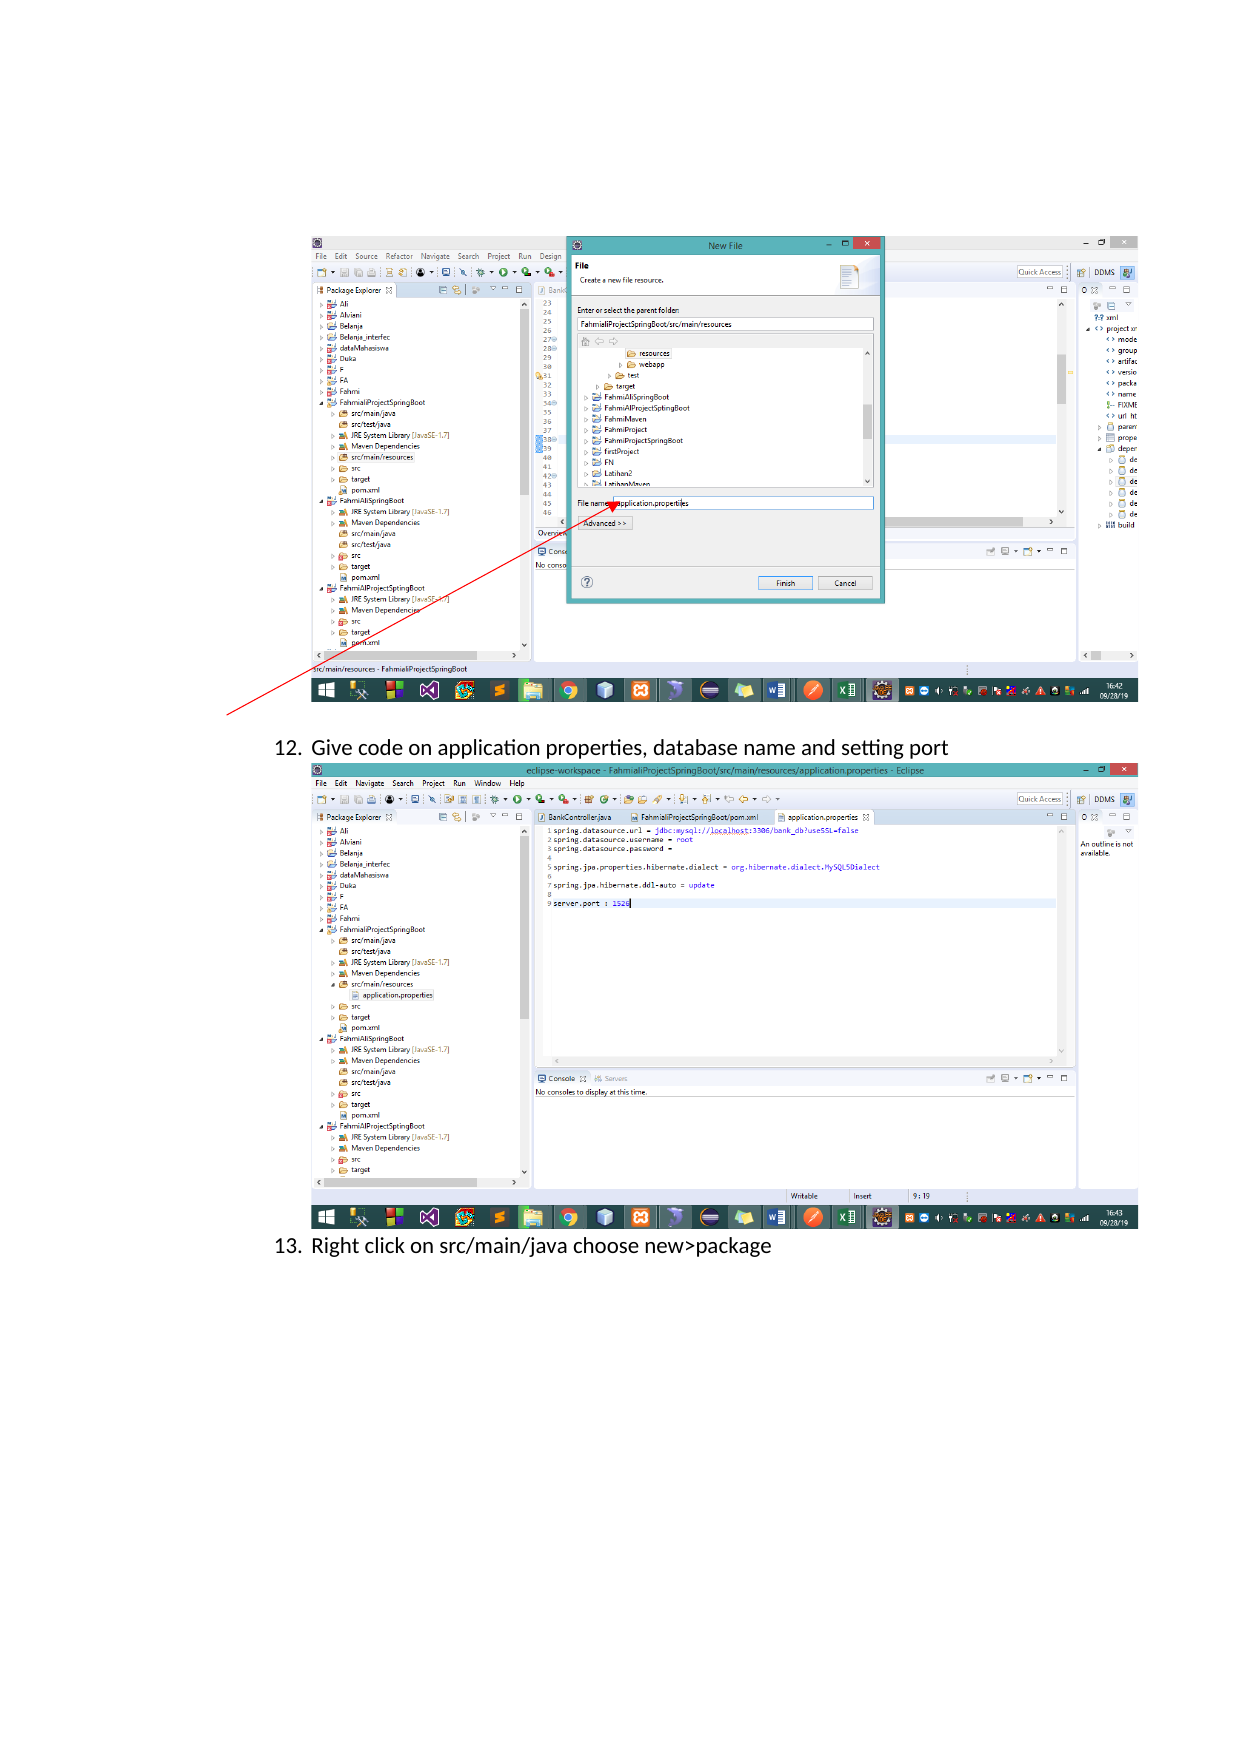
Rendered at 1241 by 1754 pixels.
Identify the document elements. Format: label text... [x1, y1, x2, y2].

list Right click on src/main/java choose new>package [274, 1231, 1063, 1259]
list Give code on application properties, database name and setting port [274, 733, 1063, 762]
picture [311, 763, 1139, 1229]
picture [311, 236, 1139, 702]
